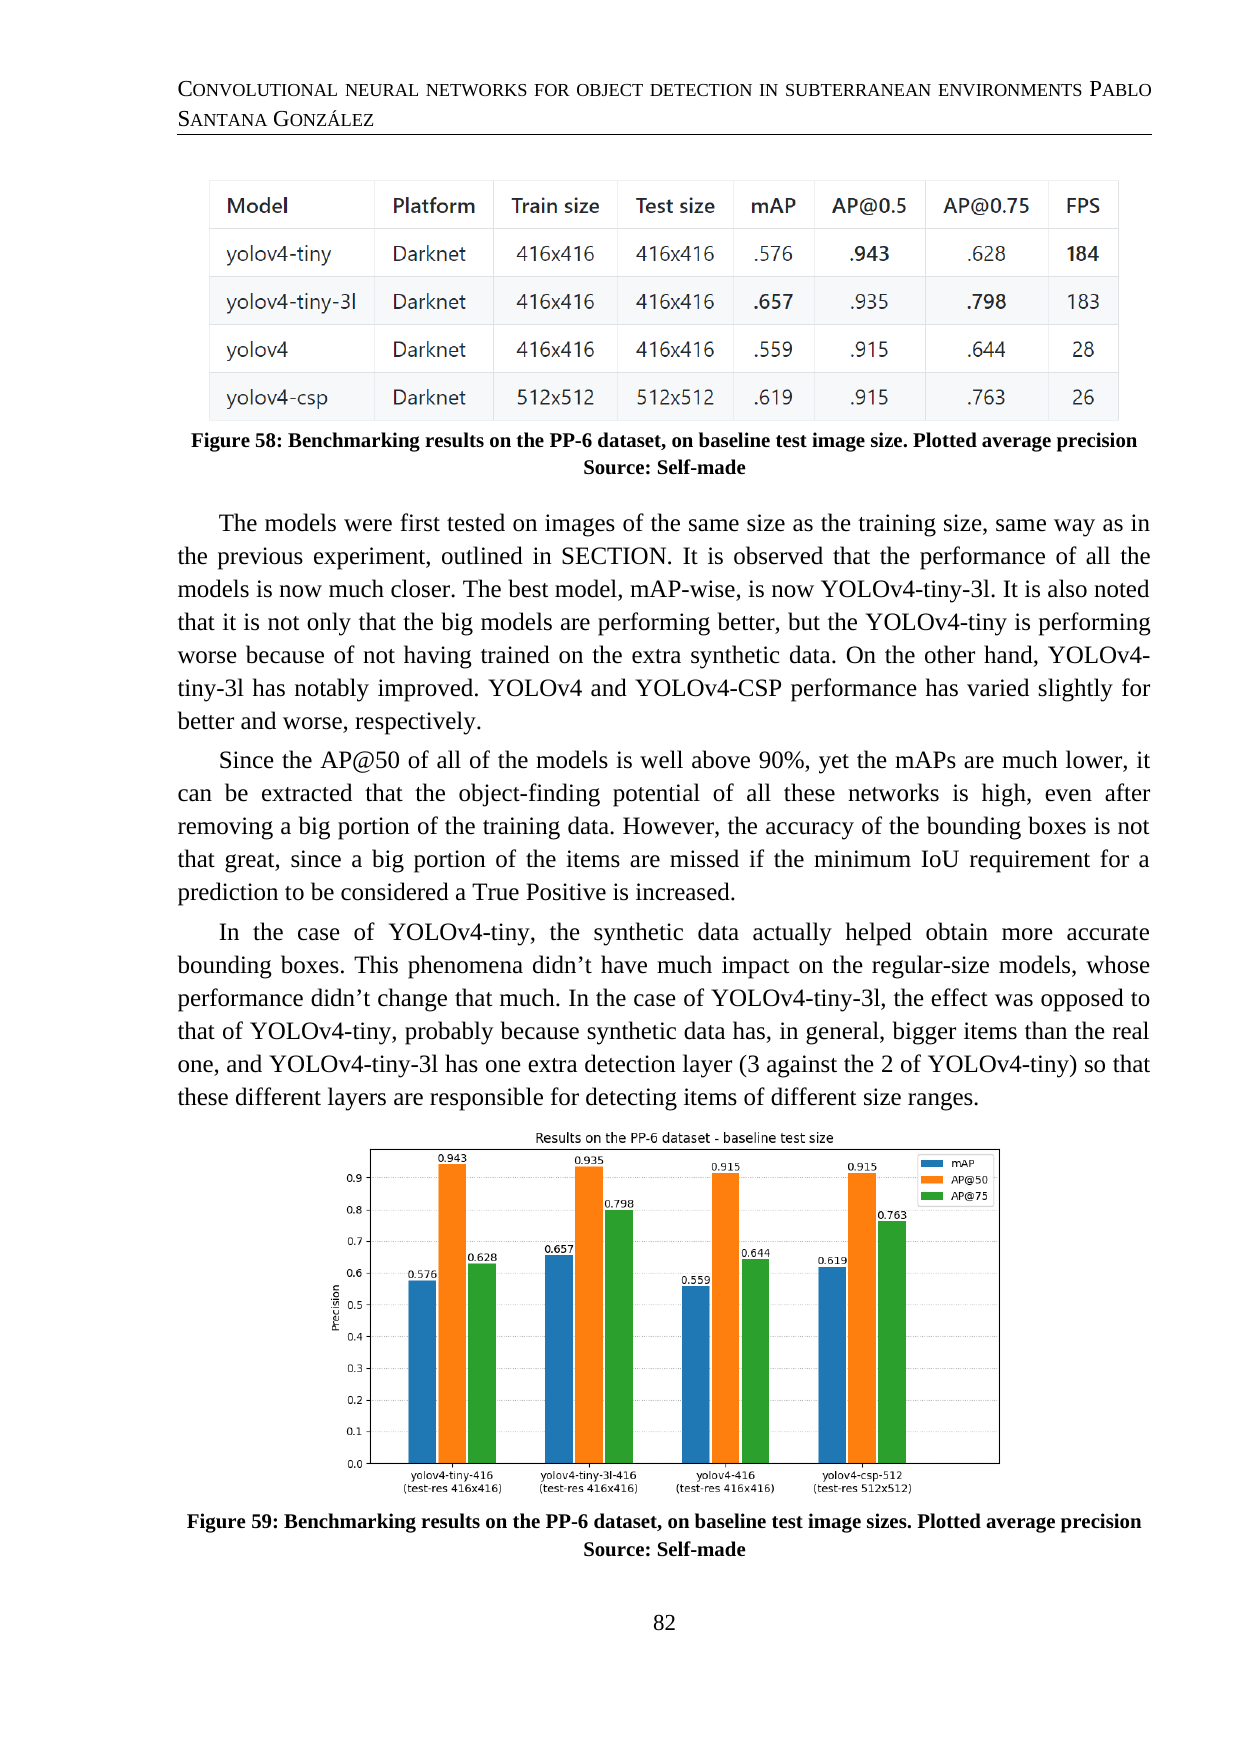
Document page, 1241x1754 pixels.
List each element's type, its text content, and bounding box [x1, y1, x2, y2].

text Source: Self-made [177, 1537, 1152, 1561]
picture [206, 177, 1123, 424]
text In the case of YOLOv4-tiny, the synthetic data actually helped obtain more accurate bounding boxes. This phenomena didn’t have much impact on the regular-size models, whose performance didn’t change that much. In the case of YOLOv4-tiny-3l, the effect was opposed to that of YOLOv4-tiny, probably because synthetic data has, in general, bigger items than the real one, and YOLOv4-tiny-3l has one extra detection layer (3 against the 2 of YOLOv4-tiny) so that these different layers are responsible for detecting items of different size ranges. [177, 917, 1152, 1111]
text Since the AP@50 of all of the models is well above 90%, yet the mAPs are much lower, it can be extracted that the object-finding potential of all these networks is high, even after removing a big portion of the training data. However, the accuracy of the bounding boxes is not that great, since a big portion of the items are missed if the minimum IoU requirement for a prediction to be considered a True Positive is increased. [177, 745, 1152, 906]
text Source: Self-made [177, 455, 1152, 479]
text The models were first tested on images of the same size as the training size, same way as in the previous experiment, outlined in SECTION. It is observed that the performance of all the models is now much closer. The best model, mAP-wise, is now YOLOv4-tiny-3l. It is also noted that it is not only that the big models are performing better, but the YOLOv4-tiny is performing worse because of not having trained on the extra synthetic data. On the other hand, YOLOv4-tiny-3l has notably improved. YOLOv4 and YOLOv4-CSP performance has varied slightly for better and worse, respectively. [177, 508, 1152, 735]
picture [319, 1121, 1010, 1505]
